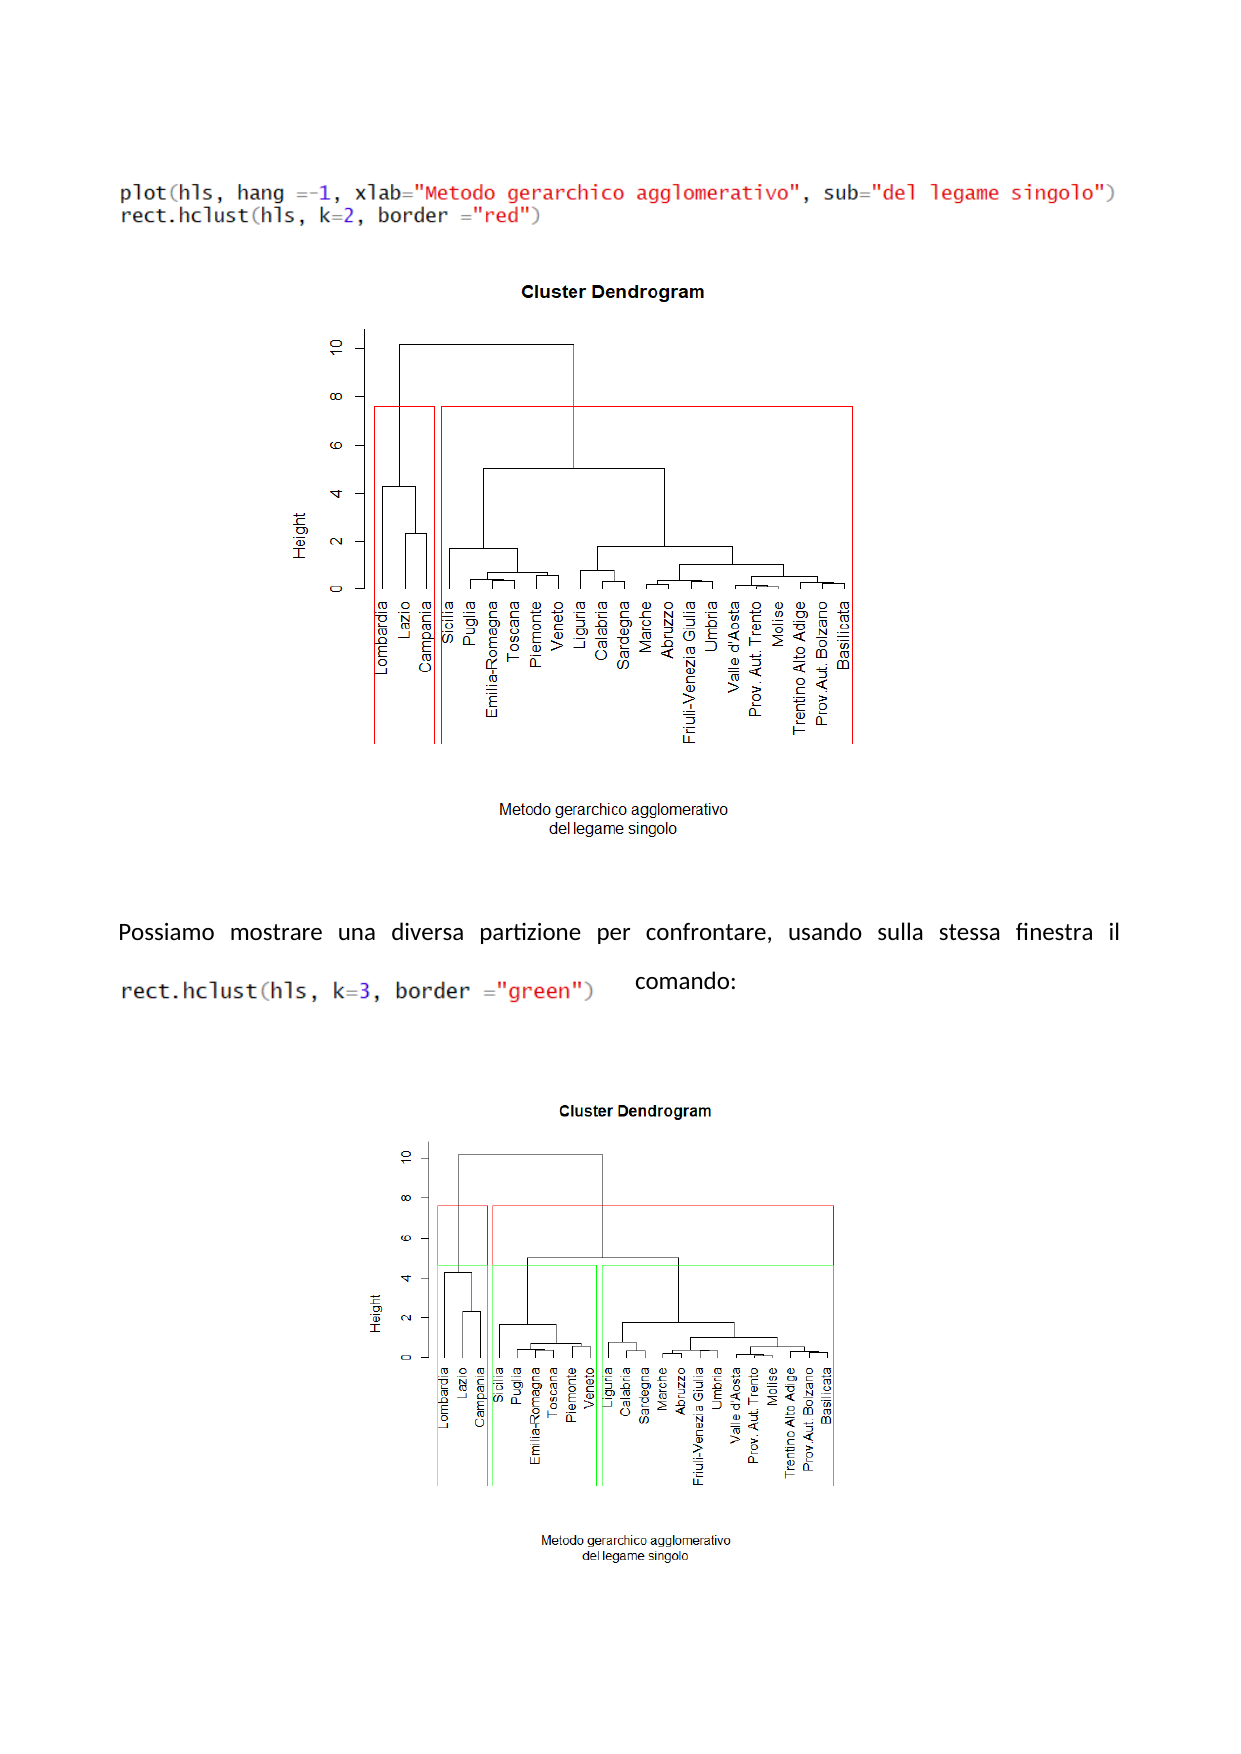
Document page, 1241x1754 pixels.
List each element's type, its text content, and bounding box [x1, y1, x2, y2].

text Possiamo mostrare una diversa partizione per confrontare, usando sulla stessa finestra il comando: [118, 916, 1122, 996]
picture [118, 177, 1123, 233]
picture [118, 978, 616, 1006]
picture [287, 252, 902, 838]
picture [365, 1078, 875, 1564]
